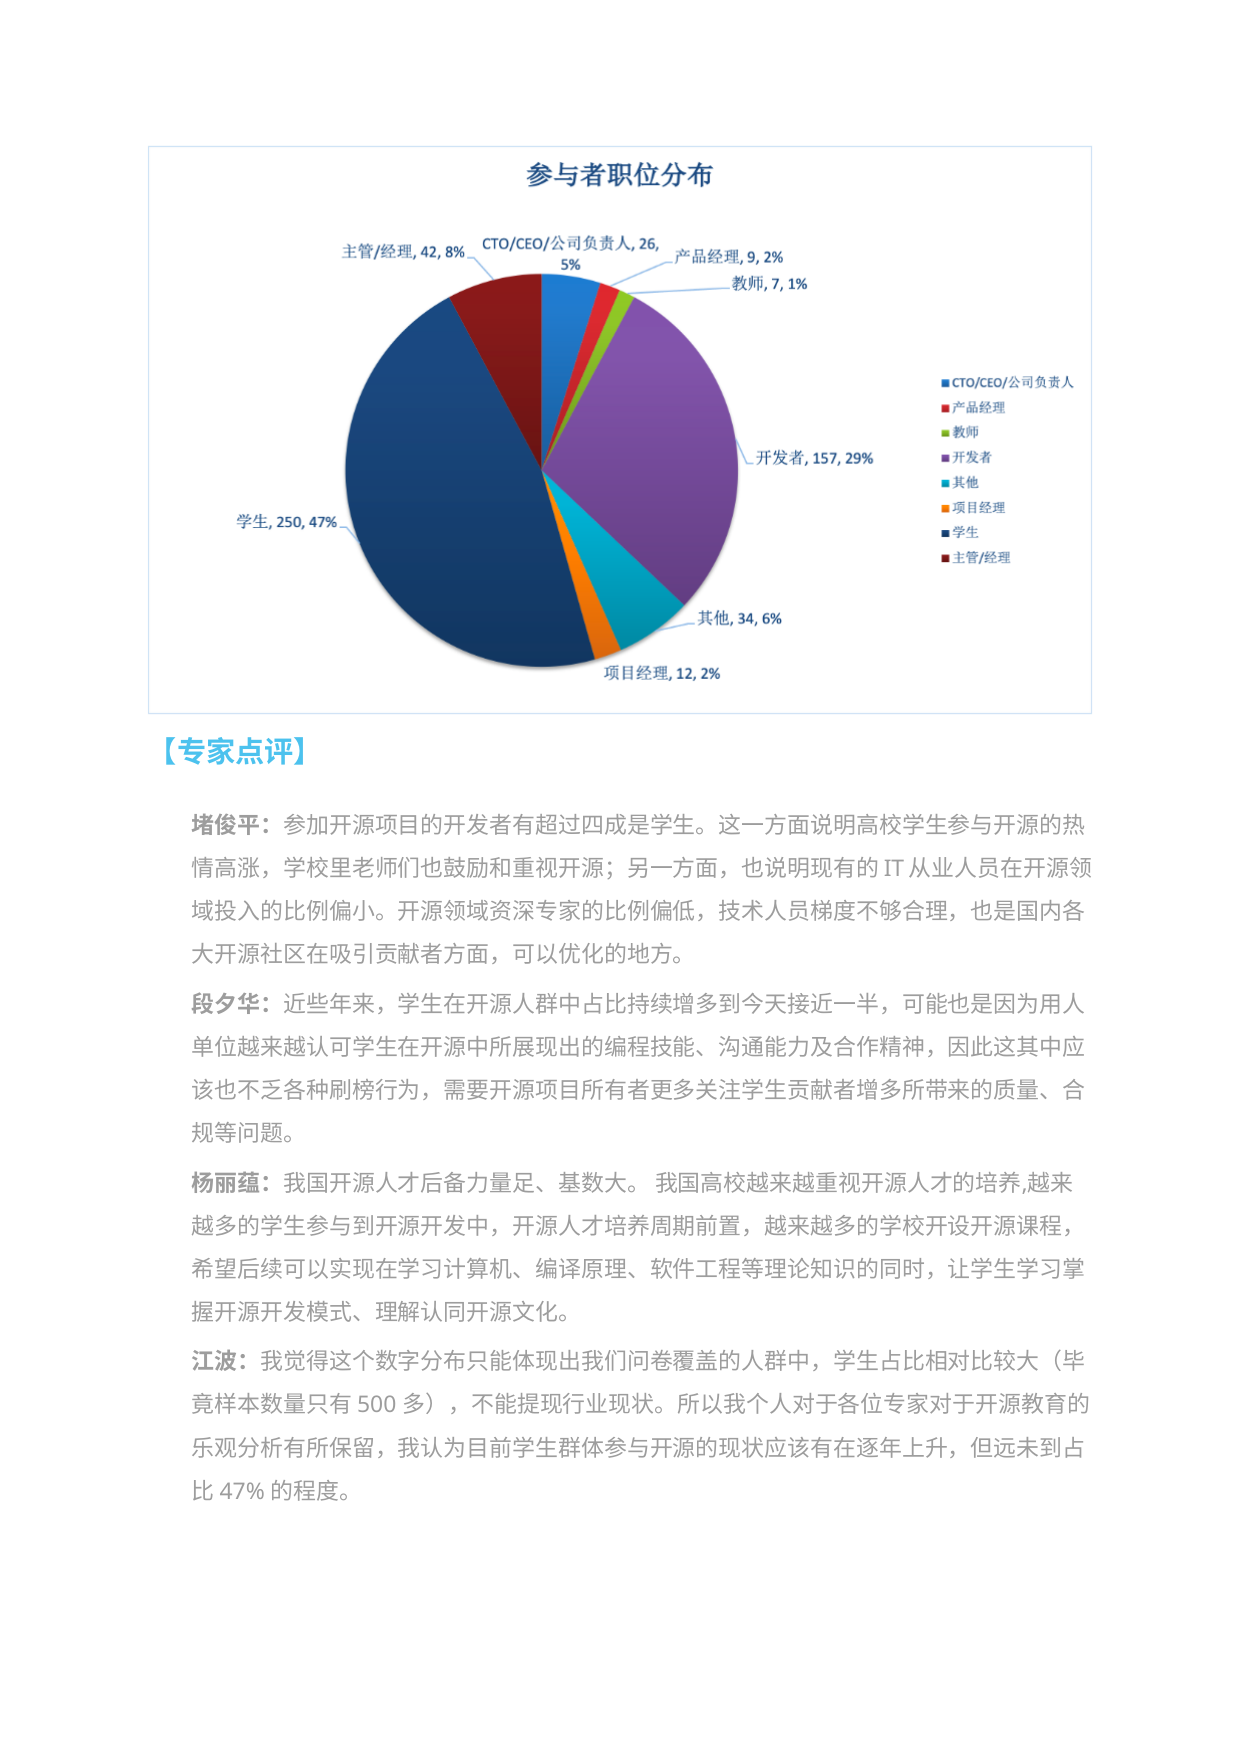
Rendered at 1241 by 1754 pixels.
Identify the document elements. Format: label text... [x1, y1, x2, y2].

text 江波：我觉得这个数字分布只能体现出我们问卷覆盖的人群中，学生占比相对比较大（毕竟样本数量只有 500 多），不能提现行业现状。所以我个人对于各位专家对于开源教育的乐观分析有所保留，我认为目前学生群体参与开源的现状应该有在逐年上升，但远未到占比 47% 的程度。 [191, 1343, 1093, 1506]
text 段夕华：近些年来，学生在开源人群中占比持续增多到今天接近一半，可能也是因为用人单位越来越认可学生在开源中所展现出的编程技能、沟通能力及合作精神，因此这其中应该也不乏各种刷榜行为，需要开源项目所有者更多关注学生贡献者增多所带来的质量、合规等问题。 [191, 986, 1093, 1148]
text 堵俊平：参加开源项目的开发者有超过四成是学生。这一方面说明高校学生参与开源的热情高涨，学校里老师们也鼓励和重视开源；另一方面，也说明现有的IT从业人员在开源领域投入的比例偏小。开源领域资深专家的比例偏低，技术人员梯度不够合理，也是国内各大开源社区在吸引贡献者方面，可以优化的地方。 [191, 807, 1093, 969]
text 杨丽蕴：我国开源人才后备力量足、基数大。 我国高校越来越重视开源人才的培养,越来越多的学生参与到开源开发中，开源人才培养周期前置，越来越多的学校开设开源课程，希望后续可以实现在学习计算机、编译原理、软件工程等理论知识的同时，让学生学习掌握开源开发模式、理解认同开源文化。 [191, 1164, 1093, 1327]
subtitle 【专家点评】 [148, 729, 1093, 771]
picture [147, 145, 1093, 715]
